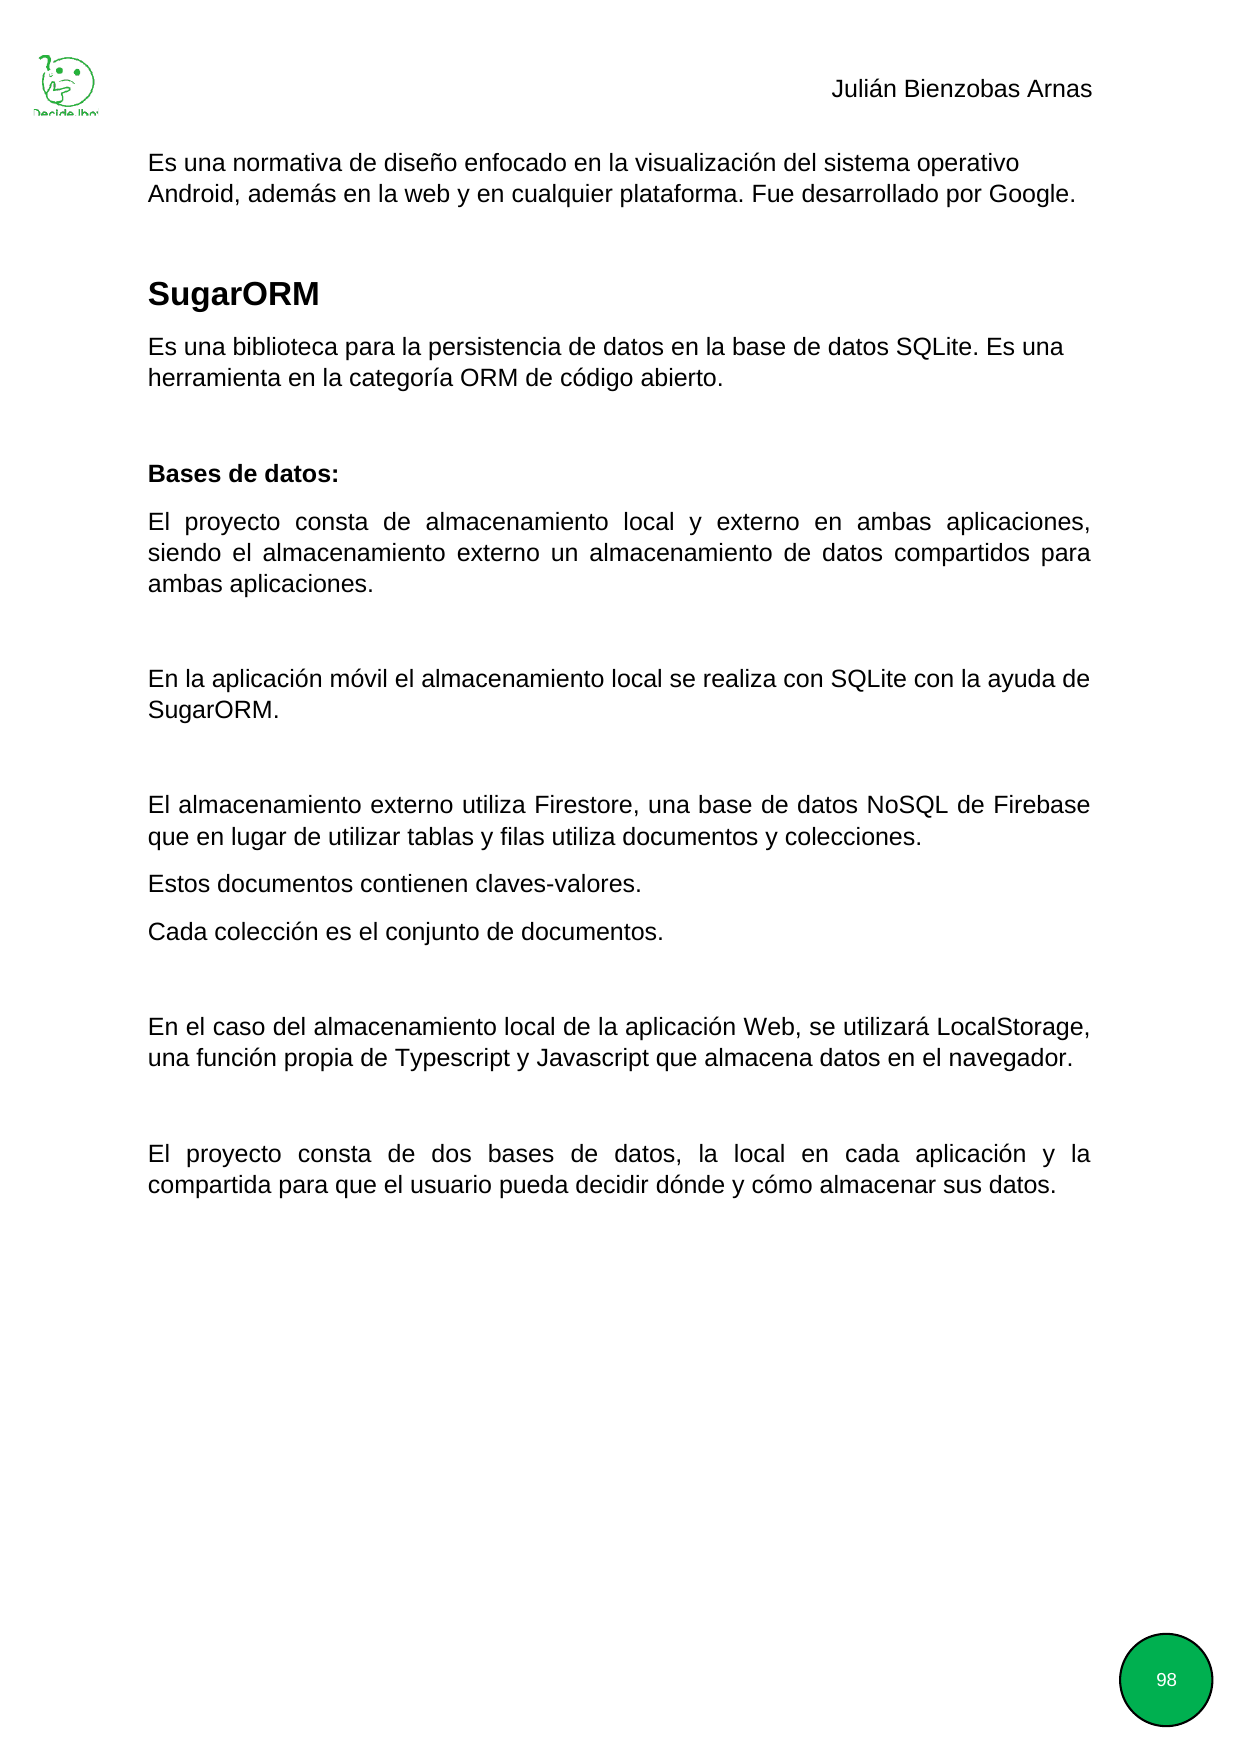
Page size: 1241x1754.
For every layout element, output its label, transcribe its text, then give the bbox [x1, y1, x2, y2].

text Es una biblioteca para la persistencia de datos en la base de datos SQLite. Es una herramienta en la categoría ORM de código abierto. [148, 332, 1092, 392]
text Es una normativa de diseño enfocado en la visualización del sistema operativo Android, además en la web y en cualquier plataforma. Fue desarrollado por Google. [148, 148, 1092, 207]
picture [32, 55, 99, 114]
text El proyecto consta de almacenamiento local y externo en ambas aplicaciones, siendo el almacenamiento externo un almacenamiento de datos compartidos para ambas aplicaciones. [148, 506, 1092, 597]
text En el caso del almacenamiento local de la aplicación Web, se utilizará LocalStorage, una función propia de Typescript y Javascript que almacena datos en el navegador. [148, 1012, 1092, 1072]
text Estos documentos contienen claves-valores. [148, 869, 1092, 898]
text En la aplicación móvil el almacenamiento local se realiza con SQLite con la ayuda de SugarORM. [148, 664, 1092, 724]
text El almacenamiento externo utiliza Firestore, una base de datos NoSQL de Firebase que en lugar de utilizar tablas y filas utiliza documentos y colecciones. [148, 790, 1092, 850]
text El proyecto consta de dos bases de datos, la local en cada aplicación y la compartida para que el usuario pueda decidir dónde y cómo almacenar sus datos. [148, 1139, 1092, 1198]
text SugarORM [148, 274, 1092, 313]
text Cada colección es el conjunto de documentos. [148, 917, 1092, 946]
text Bases de datos: [148, 459, 1092, 487]
